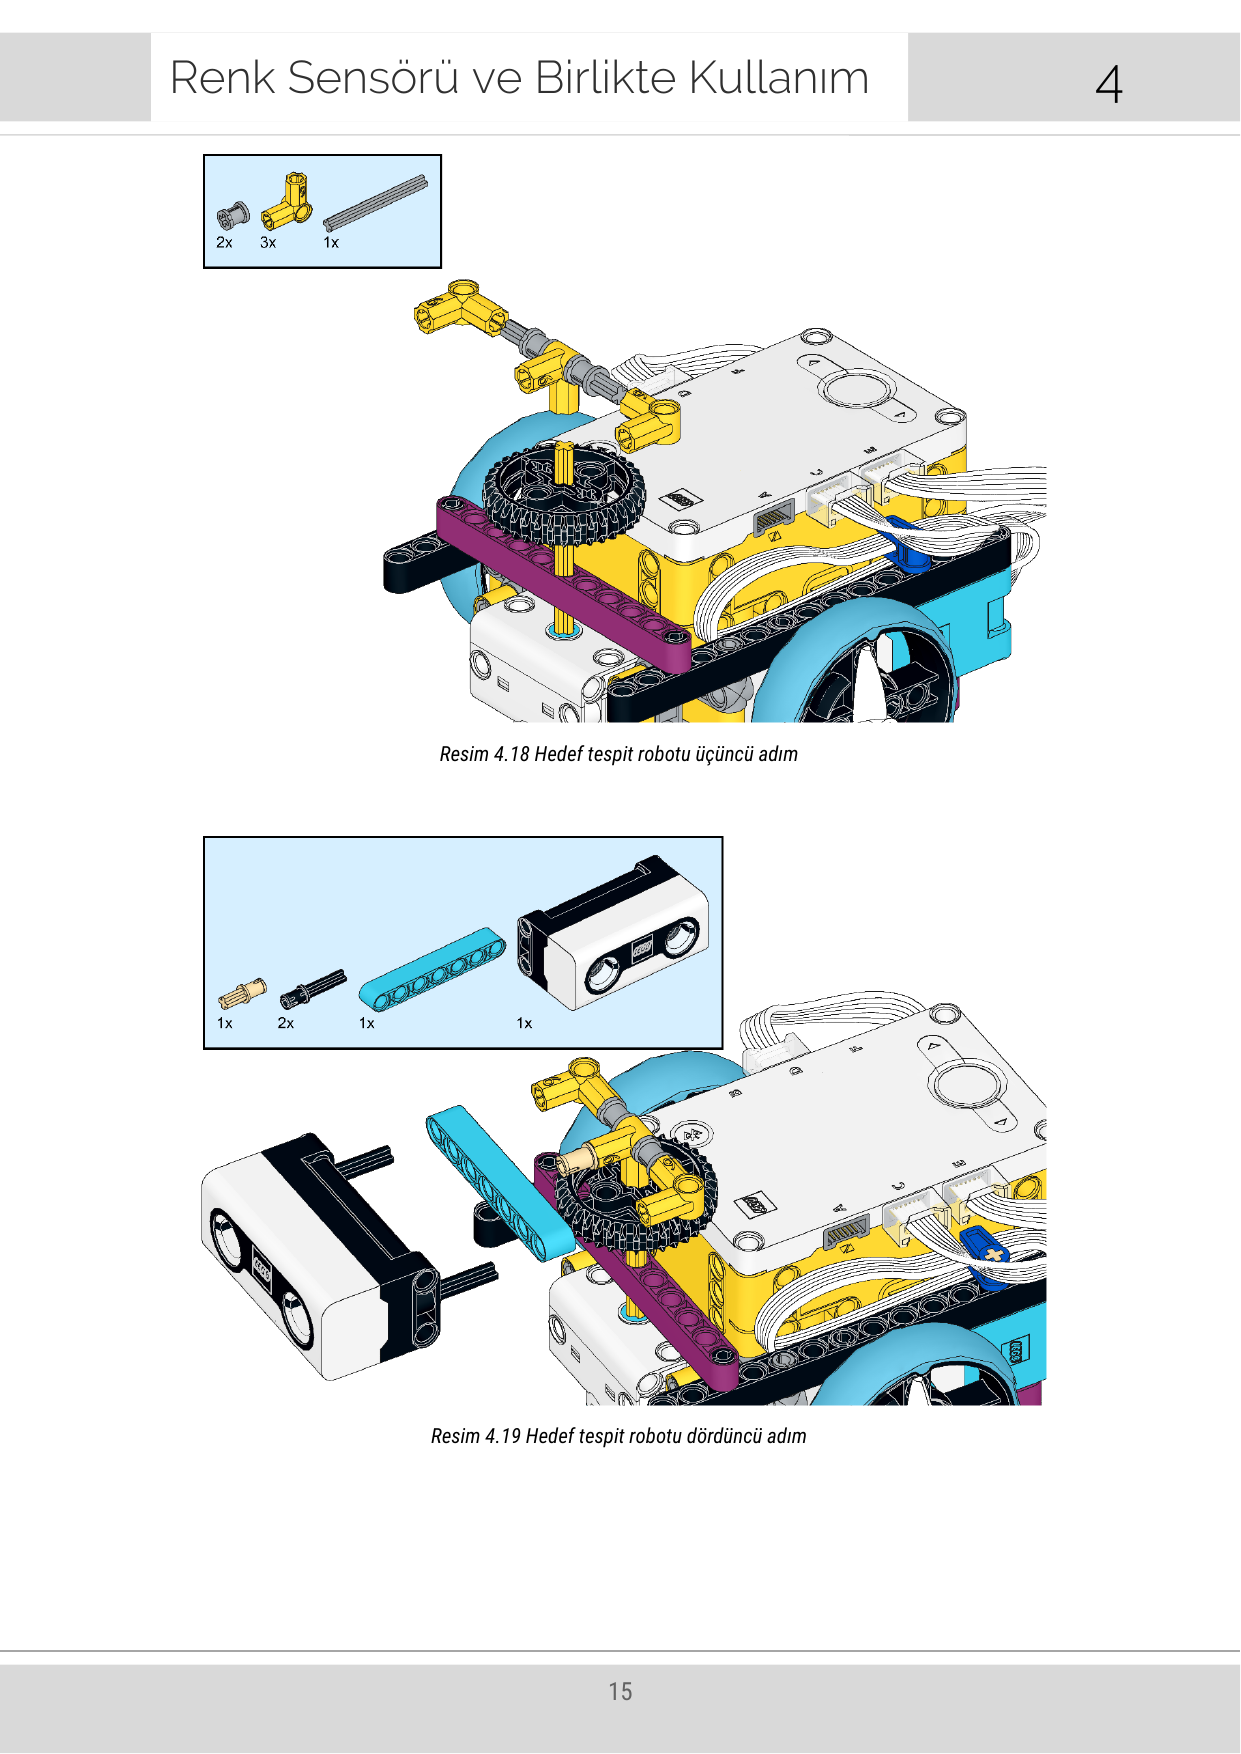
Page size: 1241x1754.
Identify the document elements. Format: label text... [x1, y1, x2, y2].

text Resim 4.18 Hedef tespit robotu üçüncü adım [150, 742, 1090, 766]
text Resim 4.19 Hedef tespit robotu dördüncü adım [150, 1424, 1090, 1449]
picture [150, 833, 1091, 1406]
picture [150, 150, 1091, 723]
